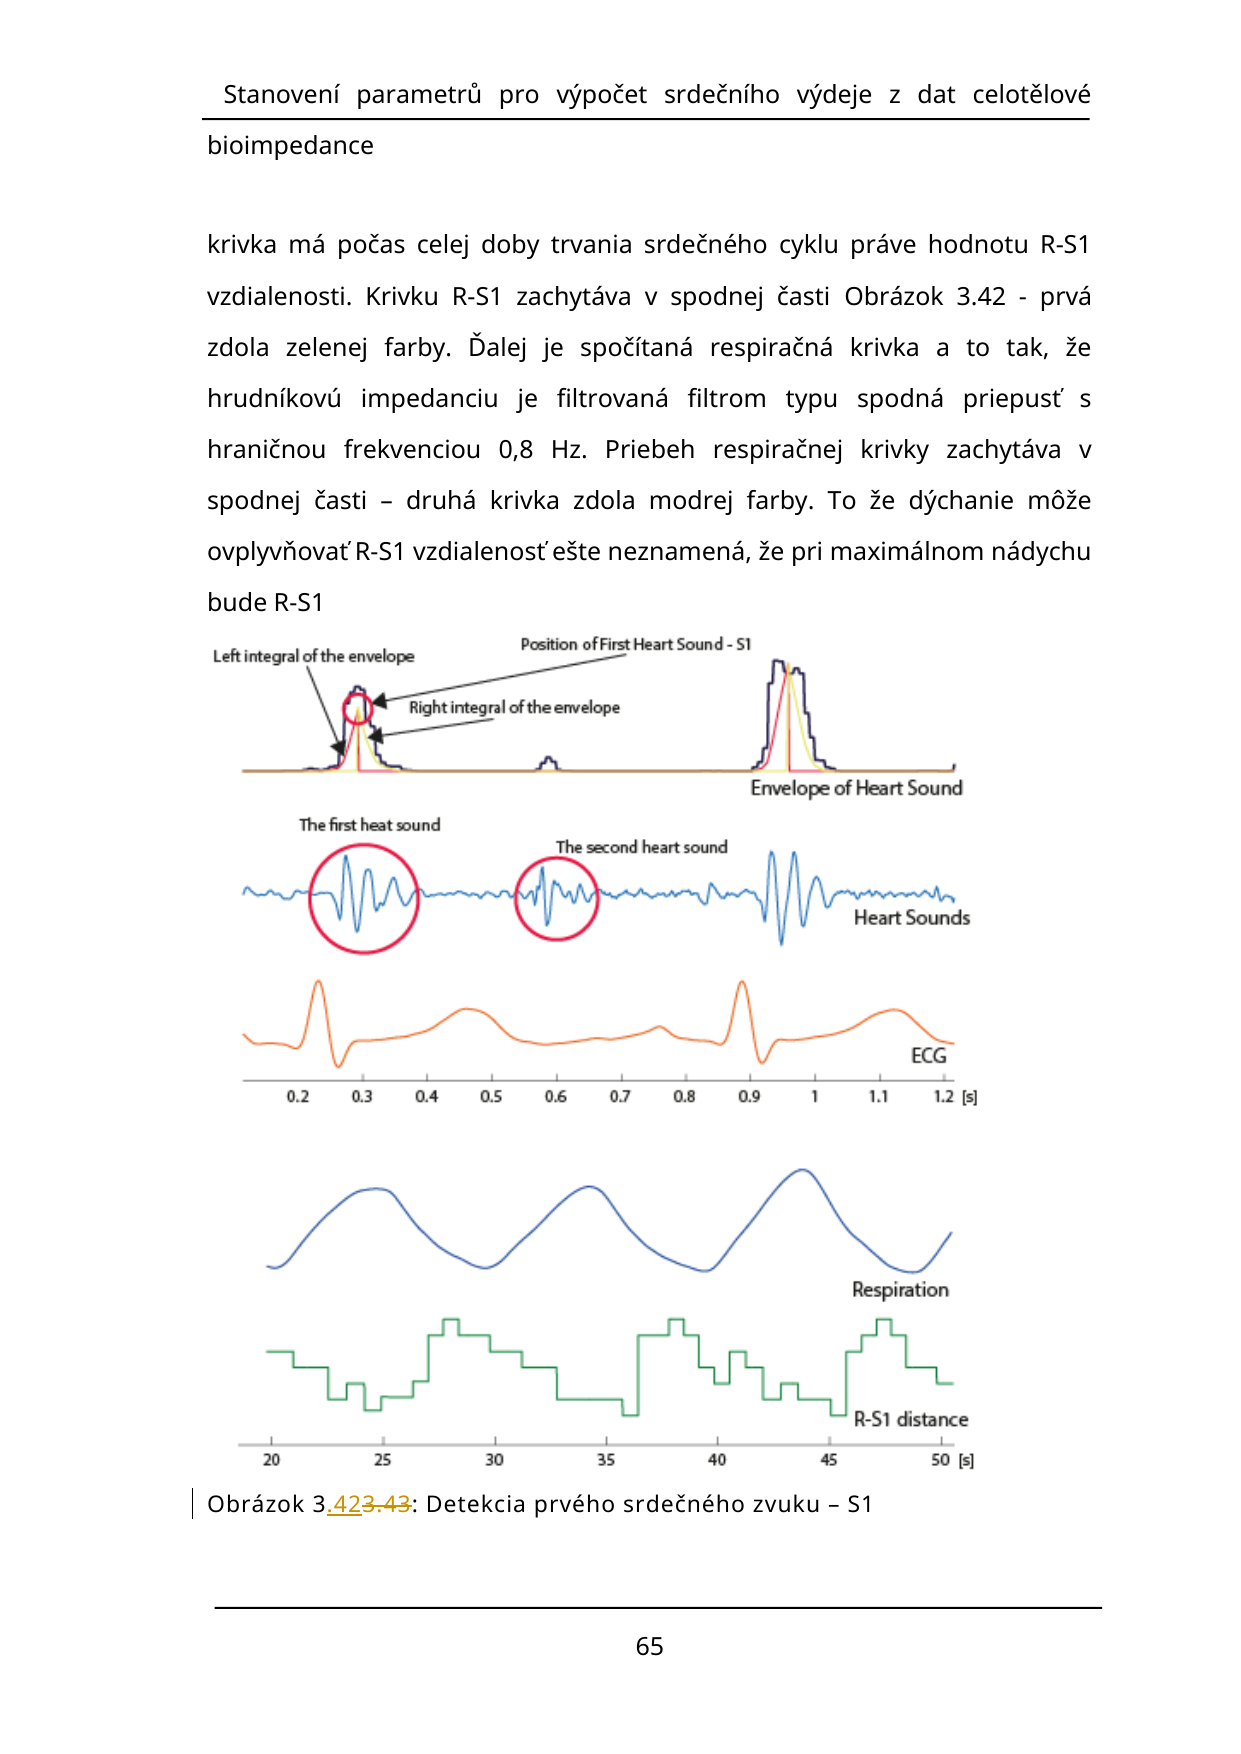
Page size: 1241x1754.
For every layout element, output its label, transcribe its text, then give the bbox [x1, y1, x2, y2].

picture [206, 635, 1095, 1471]
text Obrázok 3: Detekcia prvého srdečného zvuku – S1 [207, 1488, 1092, 1519]
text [207, 227, 1092, 618]
